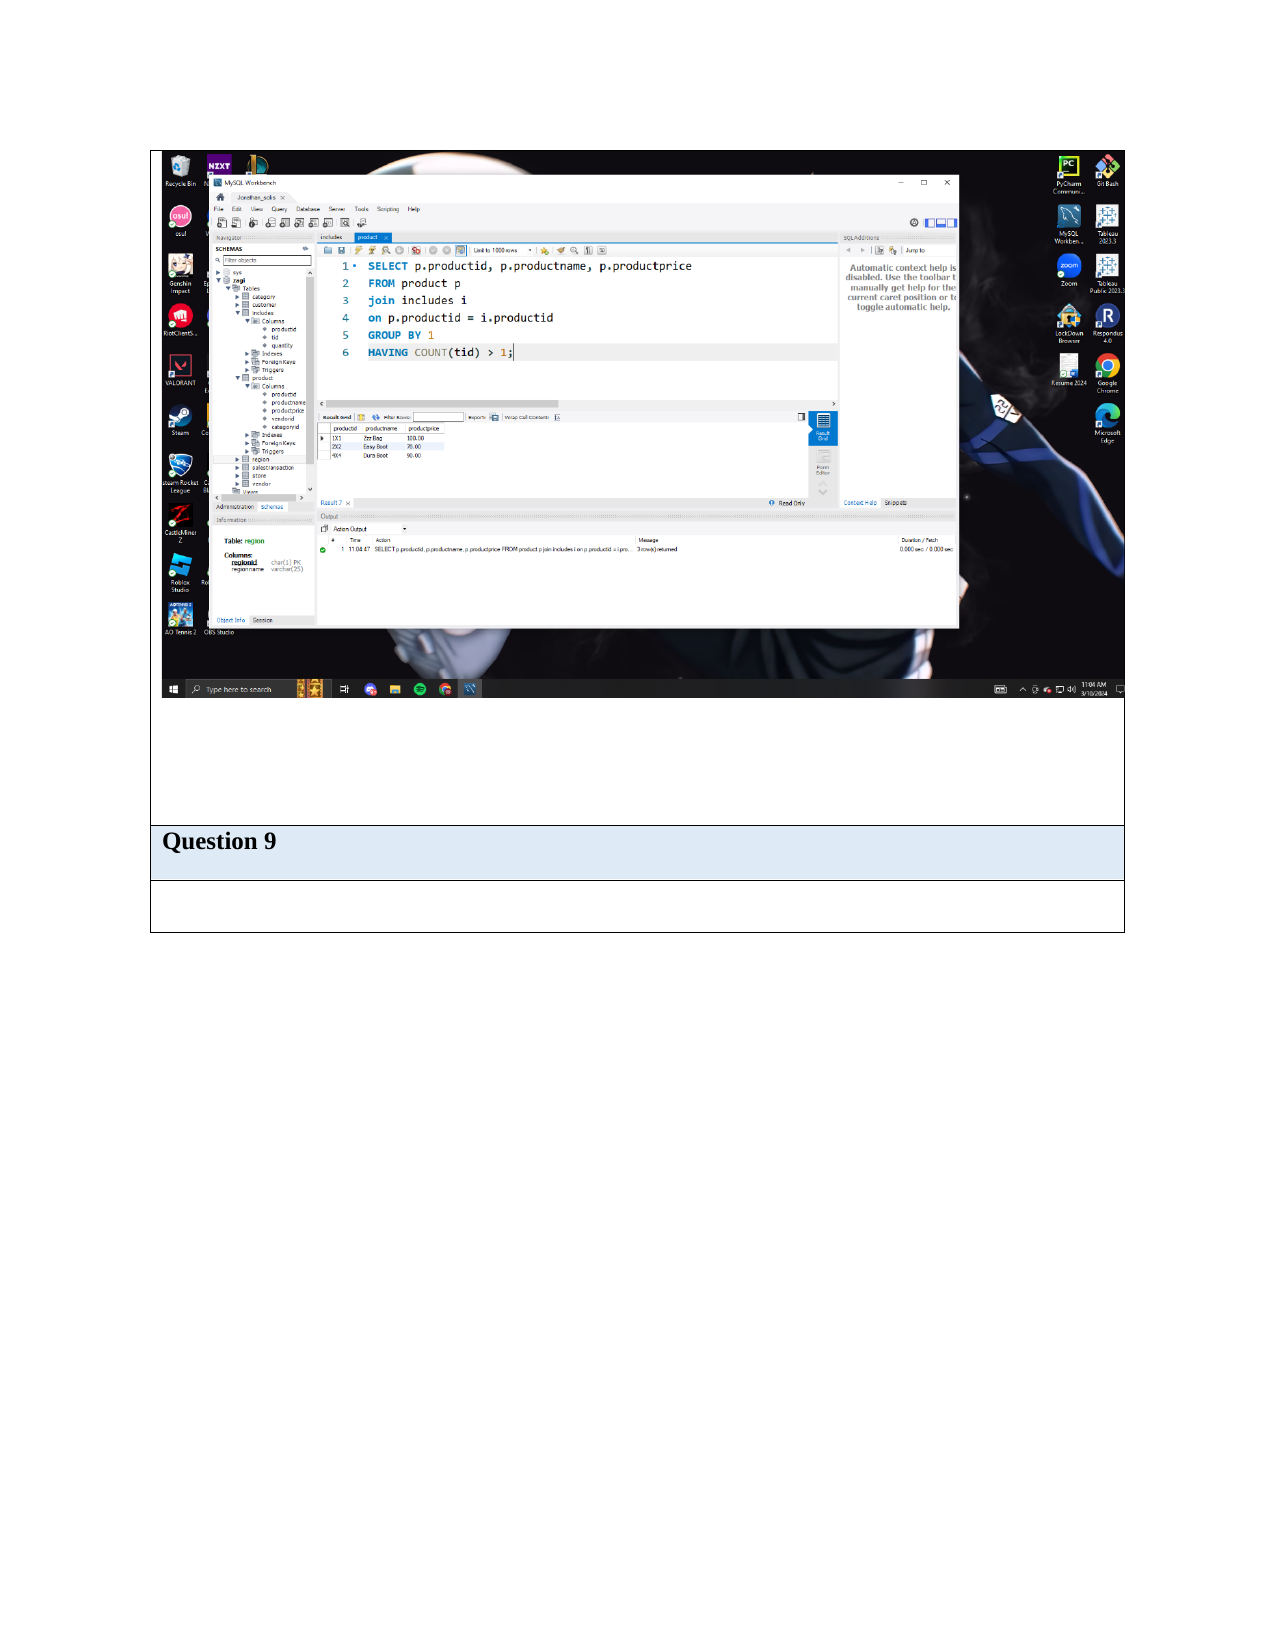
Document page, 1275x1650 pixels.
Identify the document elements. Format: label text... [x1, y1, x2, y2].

table_cell Question 9 [151, 826, 1124, 879]
table_cell [151, 881, 1124, 932]
picture [161, 151, 1125, 698]
table_cell [151, 151, 1124, 825]
